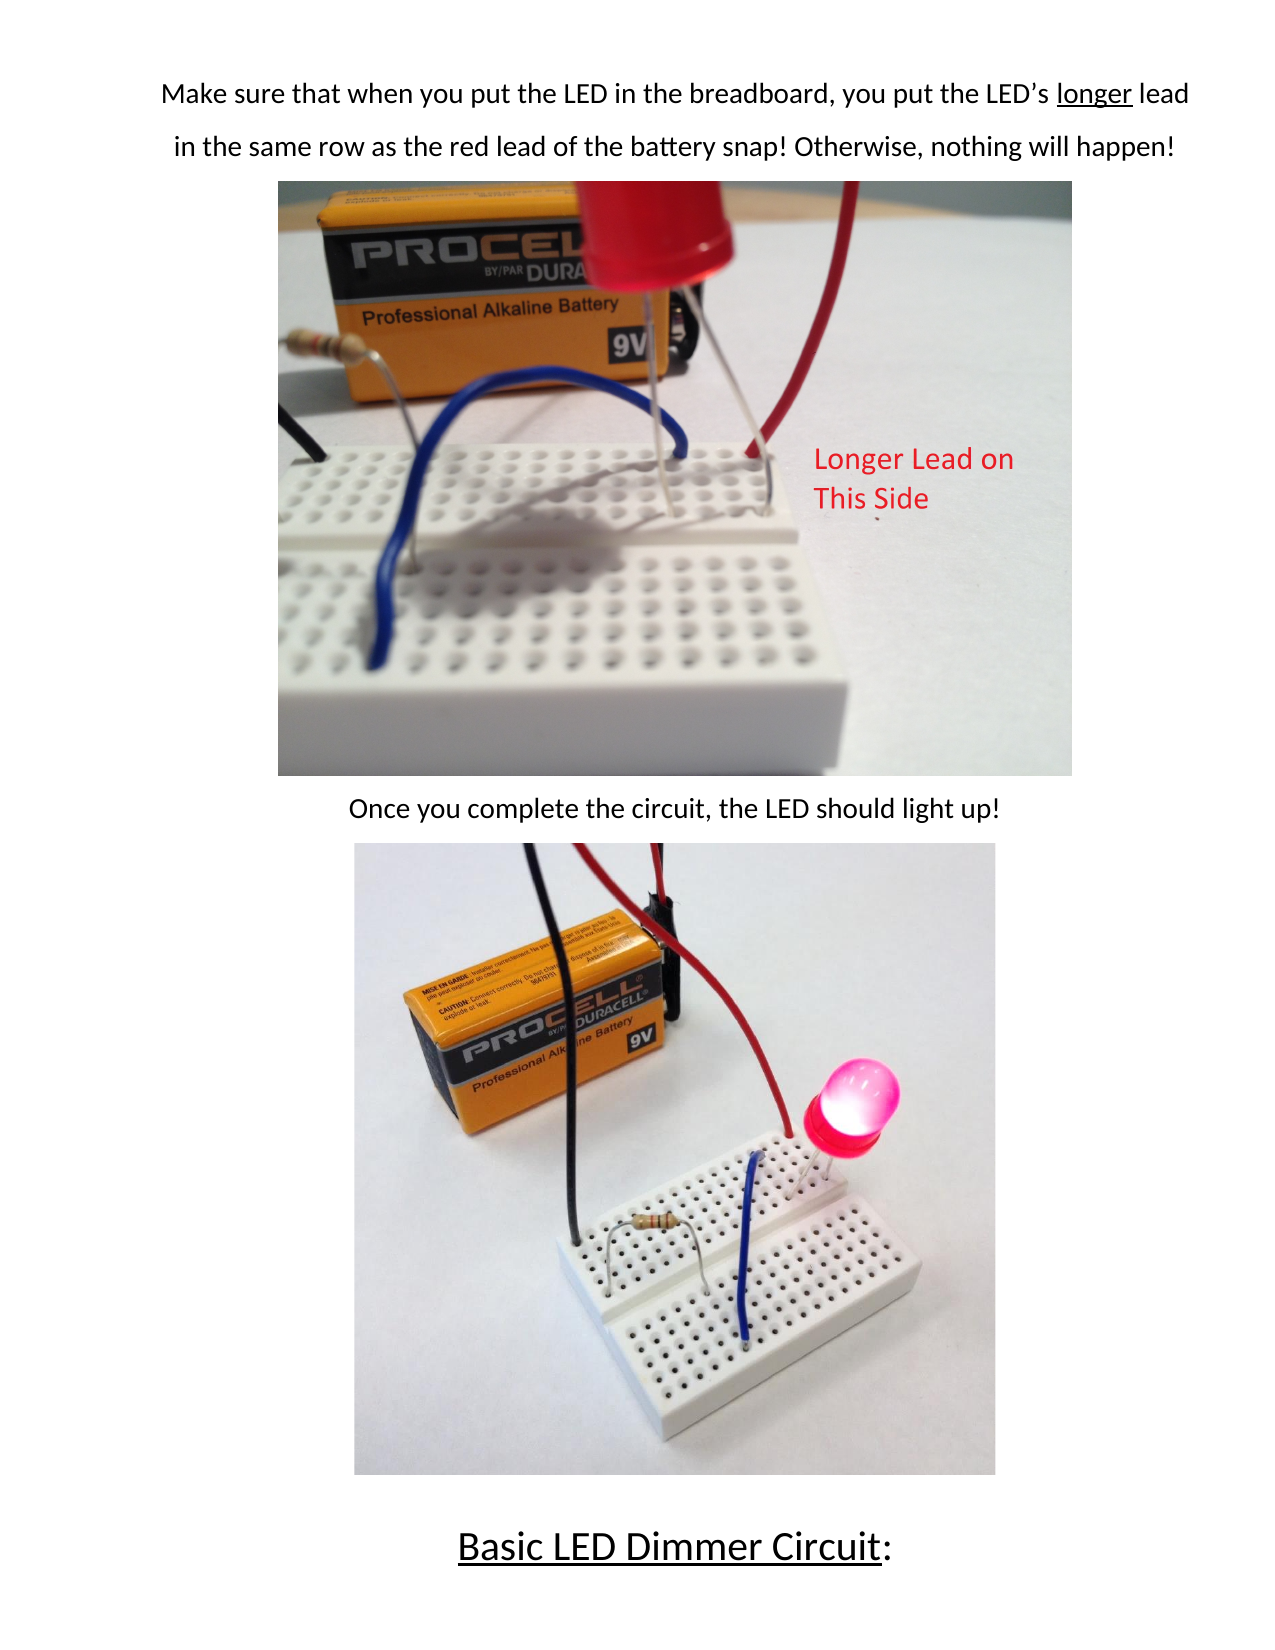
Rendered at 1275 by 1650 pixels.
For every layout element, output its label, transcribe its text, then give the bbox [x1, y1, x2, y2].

list Make sure that when you put the LED in the breadboard, you put the LED’s longer lead in the same row as the red lead of the battery snap! Otherwise, nothing will happen! [150, 75, 1200, 164]
picture [354, 843, 996, 1475]
list Once you complete the circuit, the LED should light up! [150, 790, 1200, 825]
picture [278, 181, 1072, 776]
list Basic LED Dimmer Circuit: [150, 1520, 1200, 1571]
